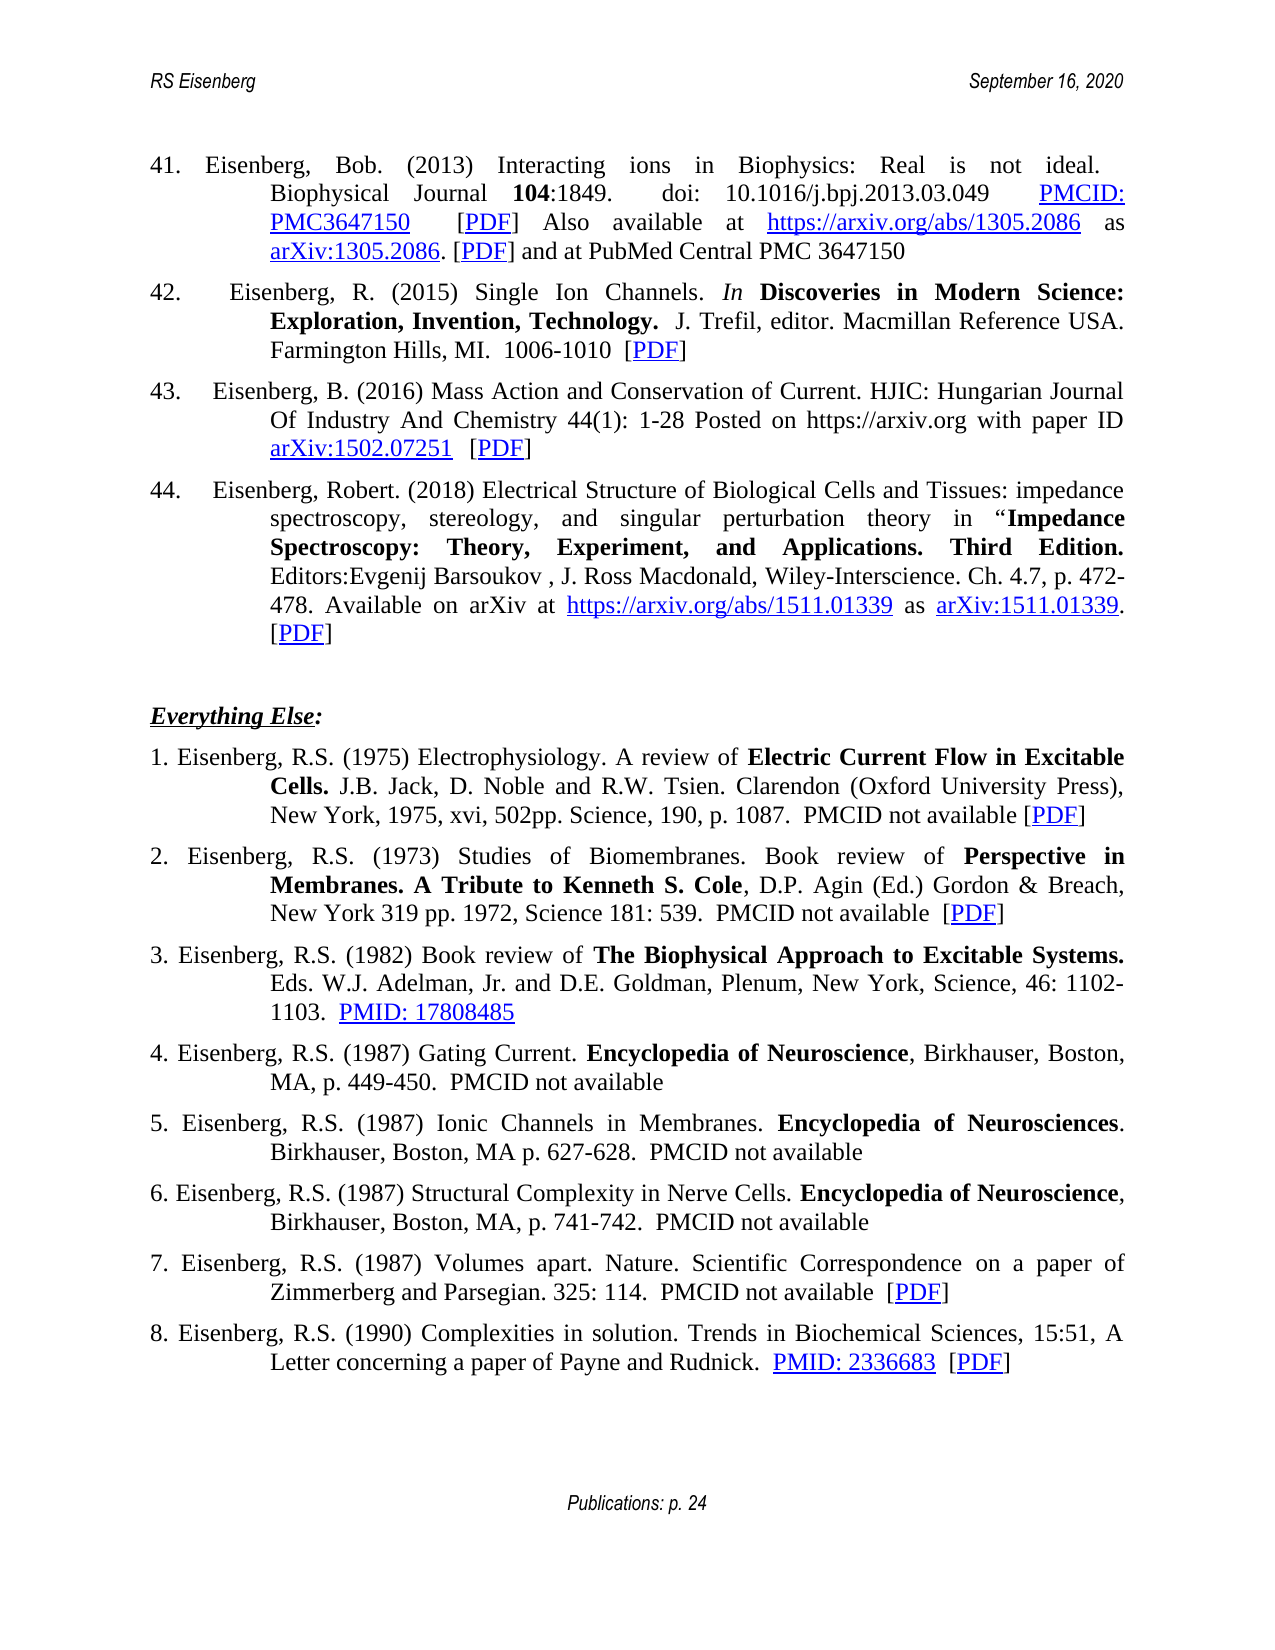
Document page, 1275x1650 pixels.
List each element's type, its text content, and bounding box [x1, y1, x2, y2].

text 6. Eisenberg, R.S. (1987) Structural Complexity in Nerve Cells. Encyclopedia of Neuroscience, Birkhauser, Boston, MA, p. 741-742. PMCID not available [150, 1178, 1125, 1236]
text 43. Eisenberg, B. (2016) Mass Action and Conservation of Current. HJIC: Hungarian Journal Of Industry And Chemistry 44(1): 1-28 Posted on https://arxiv.org with paper ID arXiv:1502.07251 [PDF] [150, 376, 1125, 462]
text 42. Eisenberg, R. (2015) Single Ion Channels. In Discoveries in Modern Science: Exploration, Invention, Technology. J. Trefil, editor. Macmillan Reference USA. Farmington Hills, MI. 1006-1010 [PDF] [150, 277, 1125, 363]
text 3. Eisenberg, R.S. (1982) Book review of The Biophysical Approach to Excitable Systems. Eds. W.J. Adelman, Jr. and D.E. Goldman, Plenum, New York, Science, 46: 1102-1103. PMID: 17808485 [150, 940, 1125, 1026]
text 1. Eisenberg, R.S. (1975) Electrophysiology. A review of Electric Current Flow in Excitable Cells. J.B. Jack, D. Noble and R.W. Tsien. Clarendon (Oxford University Press), New York, 1975, xvi, 502pp. Science, 190, p. 1087. PMCID not available [PDF] [150, 742, 1125, 828]
text 4. Eisenberg, R.S. (1987) Gating Current. Encyclopedia of Neuroscience, Birkhauser, Boston, MA, p. 449-450. PMCID not available [150, 1038, 1125, 1096]
text 2. Eisenberg, R.S. (1973) Studies of Biomembranes. Book review of Perspective in Membranes. A Tribute to Kenneth S. Cole, D.P. Agin (Ed.) Gordon & Breach, New York 319 pp. 1972, Science 181: 539. PMCID not available [PDF] [150, 841, 1125, 927]
text 8. Eisenberg, R.S. (1990) Complexities in solution. Trends in Biochemical Sciences, 15:51, A Letter concerning a paper of Payne and Rudnick. PMID: 2336683 [PDF] [150, 1318, 1125, 1376]
text 44. Eisenberg, Robert. (2018) Electrical Structure of Biological Cells and Tissues: impedance spectroscopy, stereology, and singular perturbation theory in “Impedance Spectroscopy: Theory, Experiment, and Applications. Third Edition. Editors:Evgenij Barsoukov , J. Ross Macdonald, Wiley-Interscience. Ch. 4.7, p. 472-478. Available on arXiv at https://arxiv.org/abs/1511.01339 as arXiv:1511.01339. [PDF] [150, 475, 1125, 647]
text Everything Else: [150, 701, 1125, 730]
text 41. Eisenberg, Bob. (2013) Interacting ions in Biophysics: Real is not ideal. Biophysical Journal 104:1849. doi: 10.1016/j.bpj.2013.03.049 PMCID: PMC3647150 [PDF] Also available at https://arxiv.org/abs/1305.2086 as arXiv:1305.2086. [PDF] and at PubMed Central PMC 3647150 [150, 150, 1125, 265]
text 7. Eisenberg, R.S. (1987) Volumes apart. Nature. Scientific Correspondence on a paper of Zimmerberg and Parsegian. 325: 114. PMCID not available [PDF] [150, 1248, 1125, 1306]
text 5. Eisenberg, R.S. (1987) Ionic Channels in Membranes. Encyclopedia of Neurosciences. Birkhauser, Boston, MA p. 627-628. PMCID not available [150, 1108, 1125, 1166]
